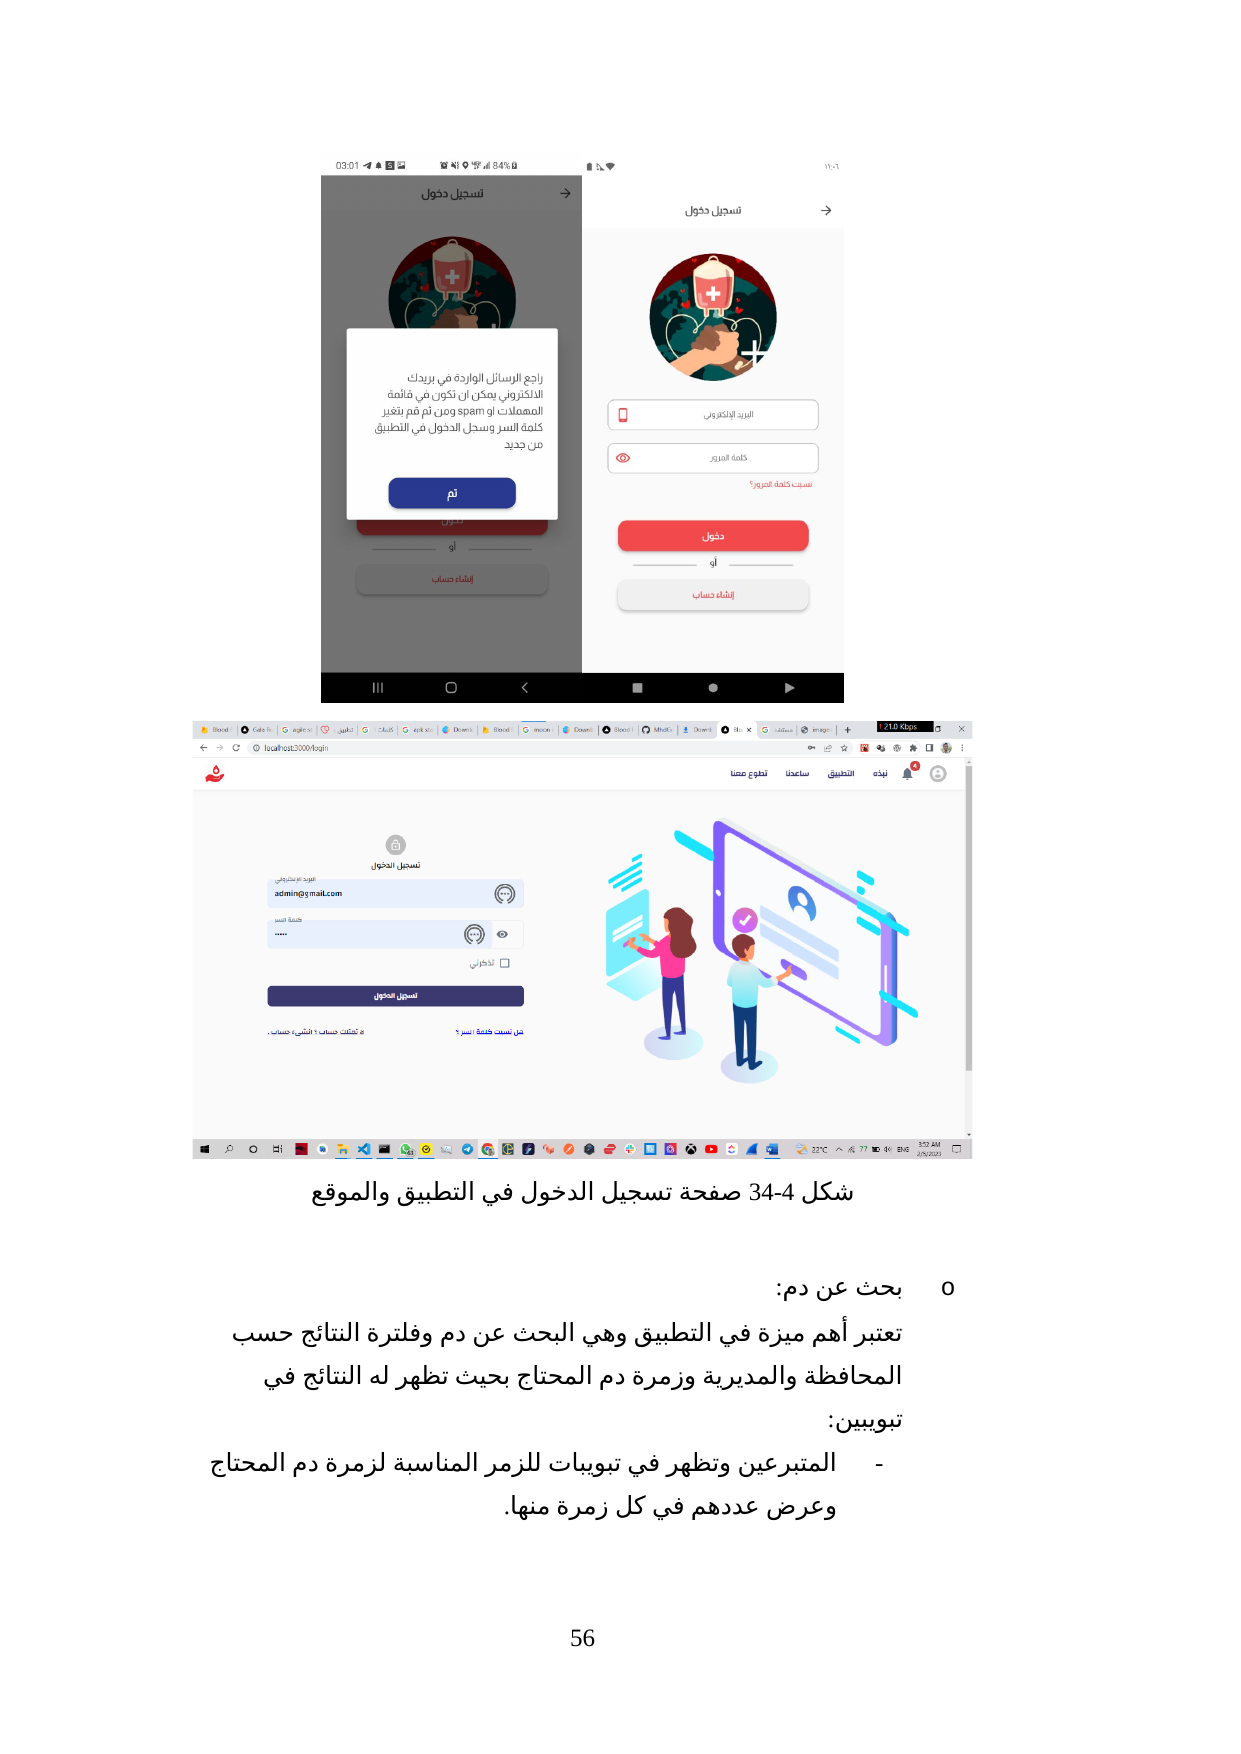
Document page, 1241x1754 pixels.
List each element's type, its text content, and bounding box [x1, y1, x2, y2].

list المتبرعين وتظهر في تبويبات للزمر المناسبة لزمرة دم المحتاج وعرض عددهم في كل زمرة منها. [187, 1448, 875, 1519]
picture [192, 721, 973, 1159]
picture [321, 150, 844, 703]
list تعتبر أهم ميزة في التطبيق وهي البحث عن دم وفلترة النتائج حسب المحافظة والمديرية وزمرة دم المحتاج بحيث تظهر له النتائج في تبويبين: [187, 1318, 903, 1433]
list بحث عن دم: [187, 1272, 941, 1303]
